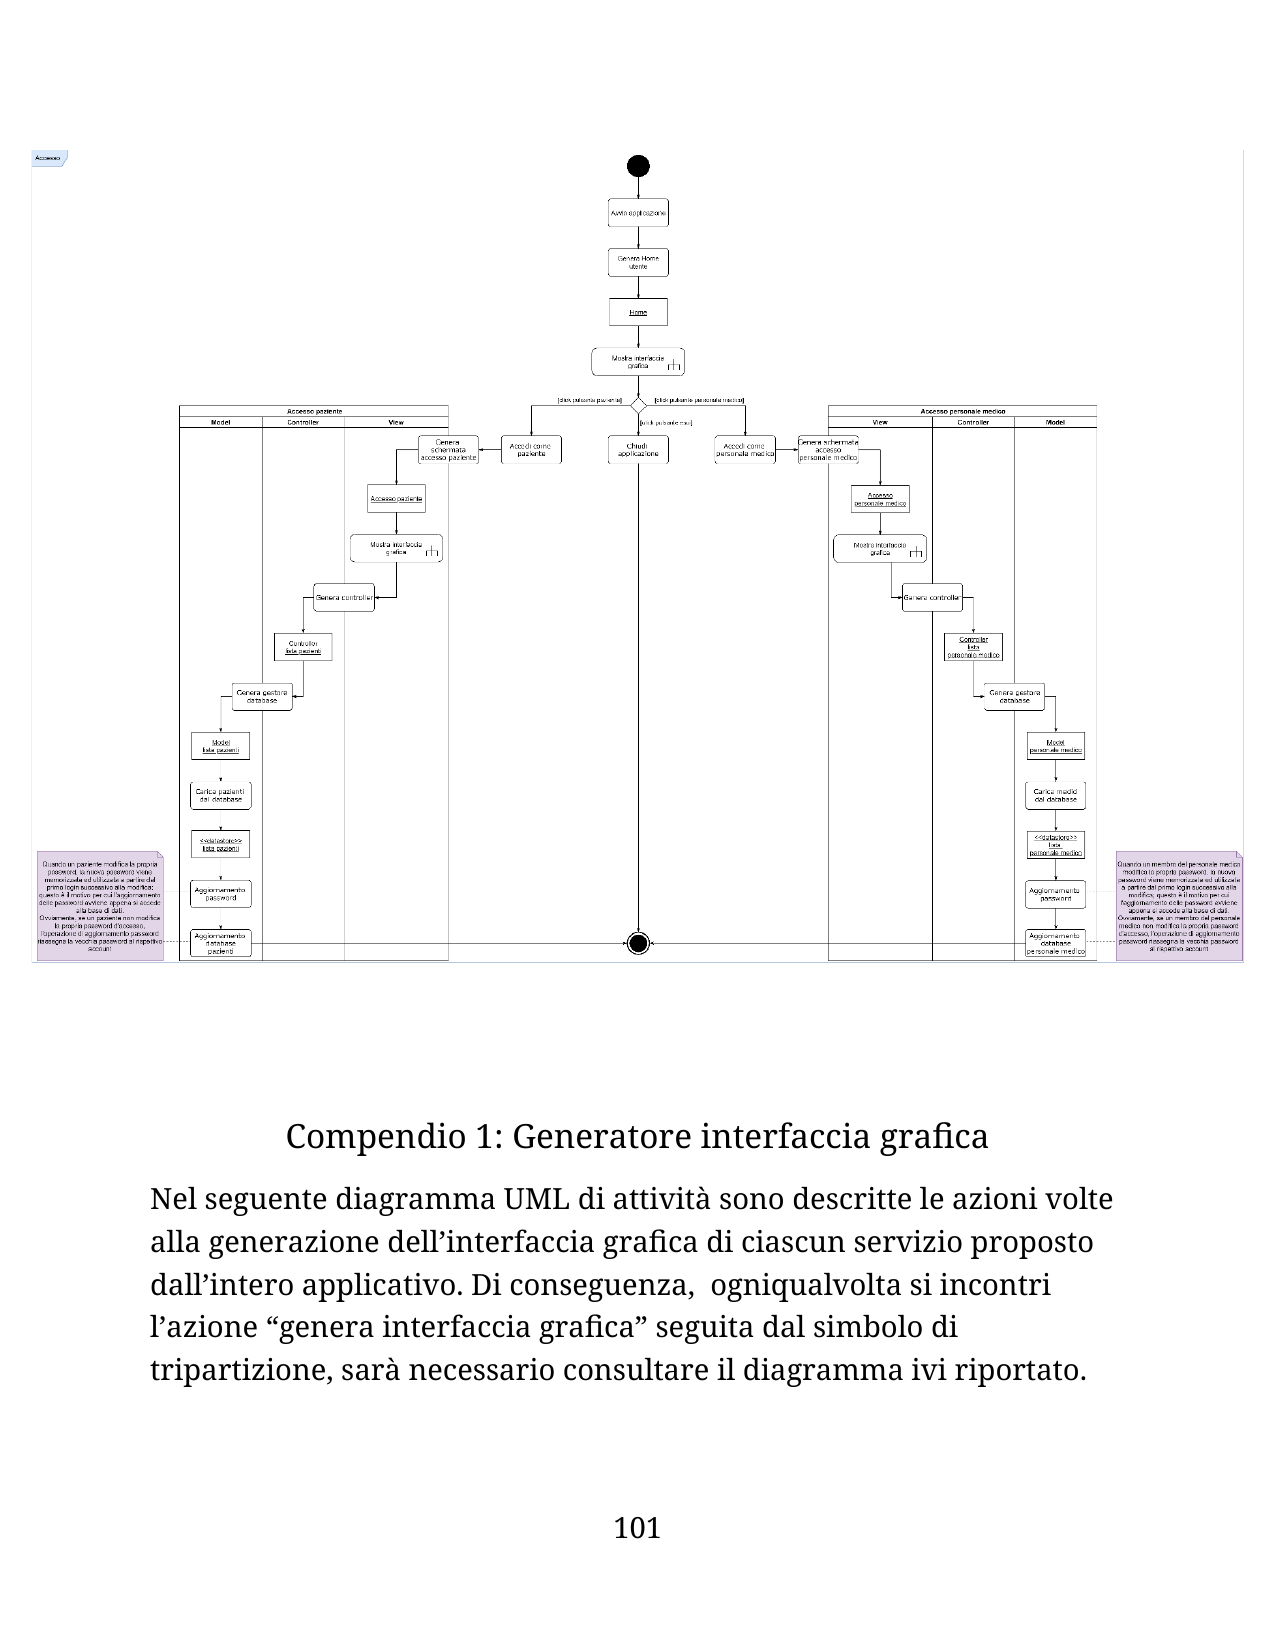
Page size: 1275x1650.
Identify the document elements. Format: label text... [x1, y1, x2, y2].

text Compendio 1: Generatore interfaccia grafica [150, 1113, 1125, 1158]
picture [31, 150, 1244, 963]
text Nel seguente diagramma UML di attività sono descritte le azioni volte alla generazione dell’interfaccia grafica di ciascun servizio proposto dall’intero applicativo. Di conseguenza, ogniqualvolta si incontri l’azione “genera interfaccia grafica” seguita dal simbolo di tripartizione, sarà necessario consultare il diagramma ivi riportato. [150, 1178, 1125, 1389]
